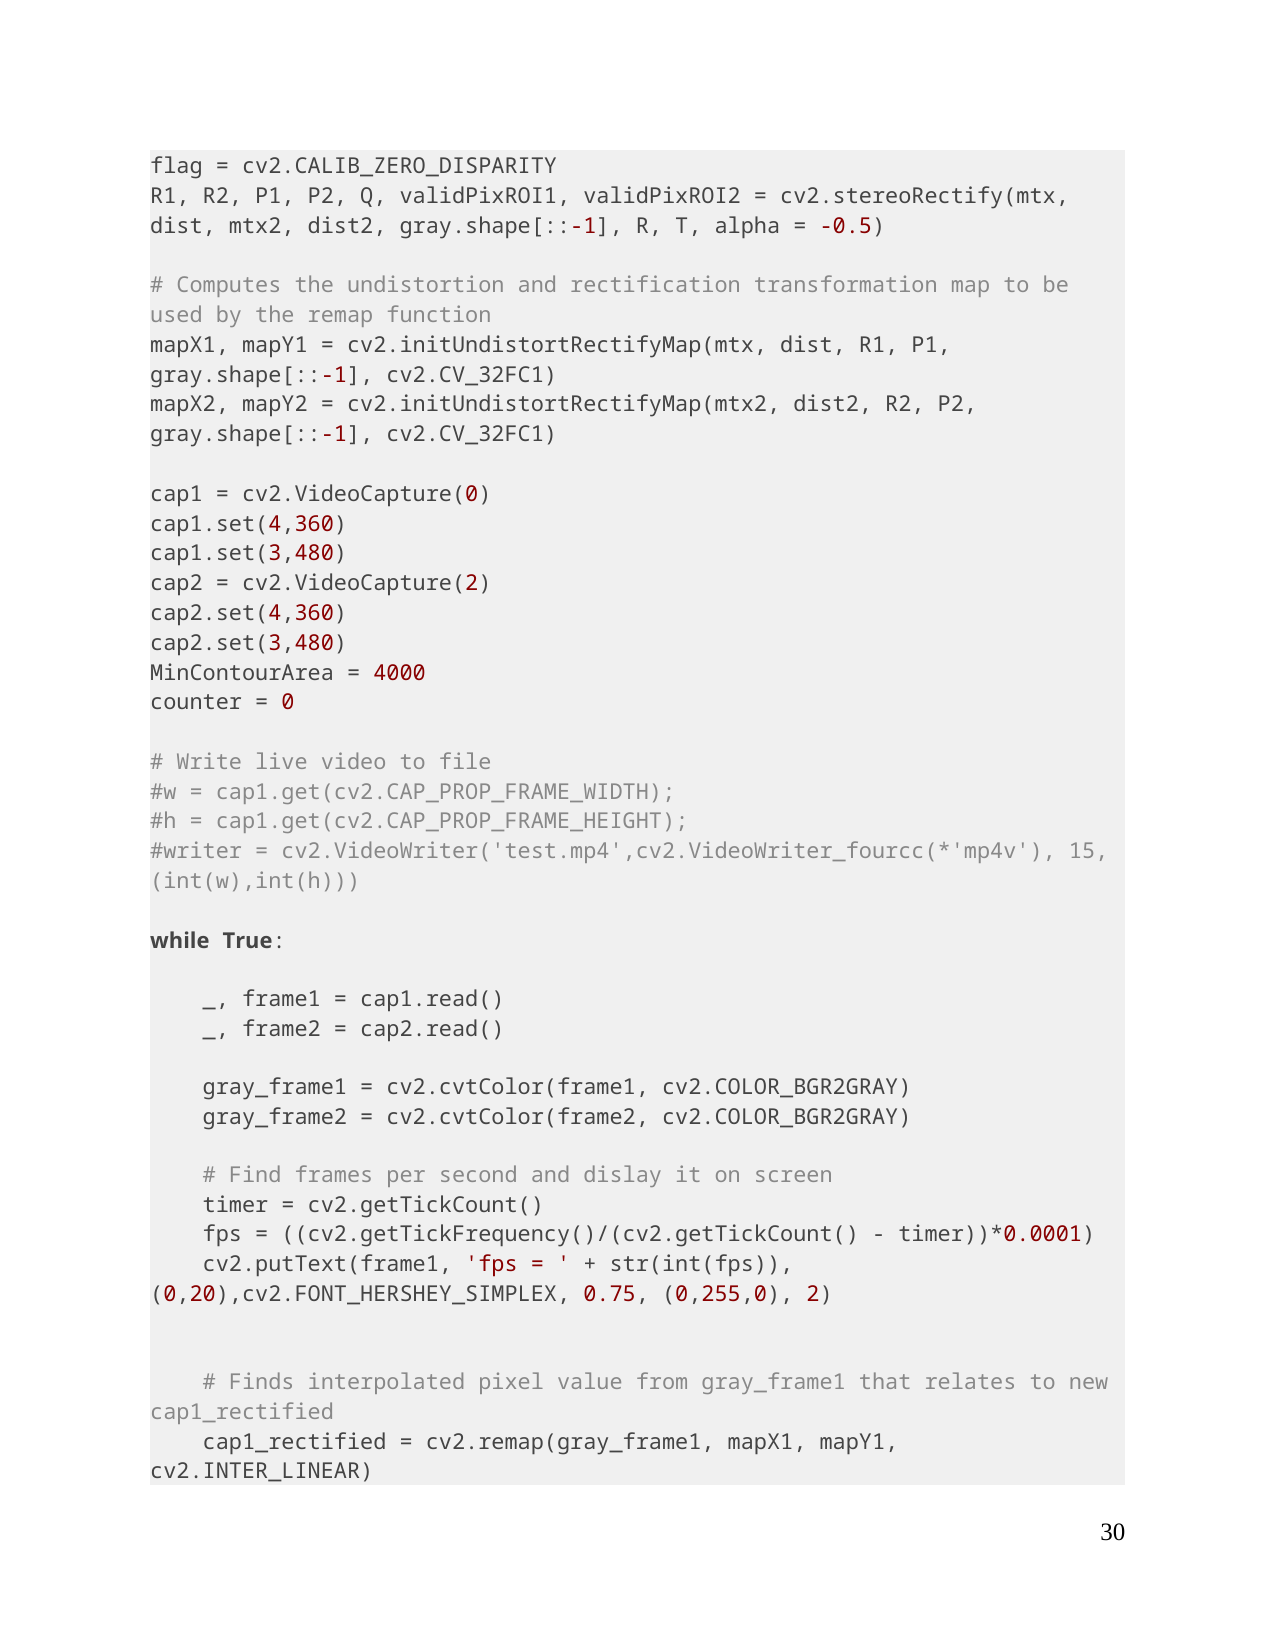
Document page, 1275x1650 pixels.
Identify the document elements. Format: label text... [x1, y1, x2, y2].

text # Computes the undistortion and rectification transformation map to be used by the remap function [150, 269, 1125, 329]
text mapX1, mapY1 = cv2.initUndistortRectifyMap(mtx, dist, R1, P1, gray.shape[::-1], cv2.CV_32FC1) [150, 329, 1125, 388]
text # Finds interpolated pixel value from gray_frame1 that relates to new cap1_rectified [150, 1366, 1125, 1426]
text cap2.set(4,360) [150, 597, 1125, 627]
text while True: [150, 924, 1125, 954]
text MinContourArea = 4000 [150, 656, 1125, 686]
text fps = ((cv2.getTickFrequency()/(cv2.getTickCount() - timer))*0.0001) [150, 1218, 1125, 1248]
text #writer = cv2.VideoWriter('test.mp4',cv2.VideoWriter_fourcc(*'mp4v'), 15, (int(w),int(h))) [150, 835, 1125, 895]
text cap2 = cv2.VideoCapture(2) [150, 567, 1125, 597]
text cap1_rectified = cv2.remap(gray_frame1, mapX1, mapY1, cv2.INTER_LINEAR) [150, 1426, 1125, 1485]
text # Find frames per second and dislay it on screen [150, 1159, 1125, 1189]
text cv2.putText(frame1, 'fps = ' + str(int(fps)),(0,20),cv2.FONT_HERSHEY_SIMPLEX, 0.75, (0,255,0), 2) [150, 1248, 1125, 1308]
text gray_frame1 = cv2.cvtColor(frame1, cv2.COLOR_BGR2GRAY) [150, 1071, 1125, 1101]
text cap1.set(3,480) [150, 537, 1125, 567]
text flag = cv2.CALIB_ZERO_DISPARITY [150, 150, 1125, 180]
text _, frame2 = cap2.read() [150, 1013, 1125, 1042]
text _, frame1 = cap1.read() [150, 983, 1125, 1013]
text cap1.set(4,360) [150, 507, 1125, 537]
text gray_frame2 = cv2.cvtColor(frame2, cv2.COLOR_BGR2GRAY) [150, 1101, 1125, 1130]
text R1, R2, P1, P2, Q, validPixROI1, validPixROI2 = cv2.stereoRectify(mtx, dist, mtx2, dist2, gray.shape[::-1], R, T, alpha = -0.5) [150, 180, 1125, 239]
text counter = 0 [150, 686, 1125, 716]
text cap1 = cv2.VideoCapture(0) [150, 478, 1125, 507]
text #h = cap1.get(cv2.CAP_PROP_FRAME_HEIGHT); [150, 805, 1125, 835]
text cap2.set(3,480) [150, 627, 1125, 656]
text timer = cv2.getTickCount() [150, 1189, 1125, 1218]
text mapX2, mapY2 = cv2.initUndistortRectifyMap(mtx2, dist2, R2, P2, gray.shape[::-1], cv2.CV_32FC1) [150, 388, 1125, 448]
text #w = cap1.get(cv2.CAP_PROP_FRAME_WIDTH); [150, 776, 1125, 805]
text # Write live video to file [150, 746, 1125, 776]
